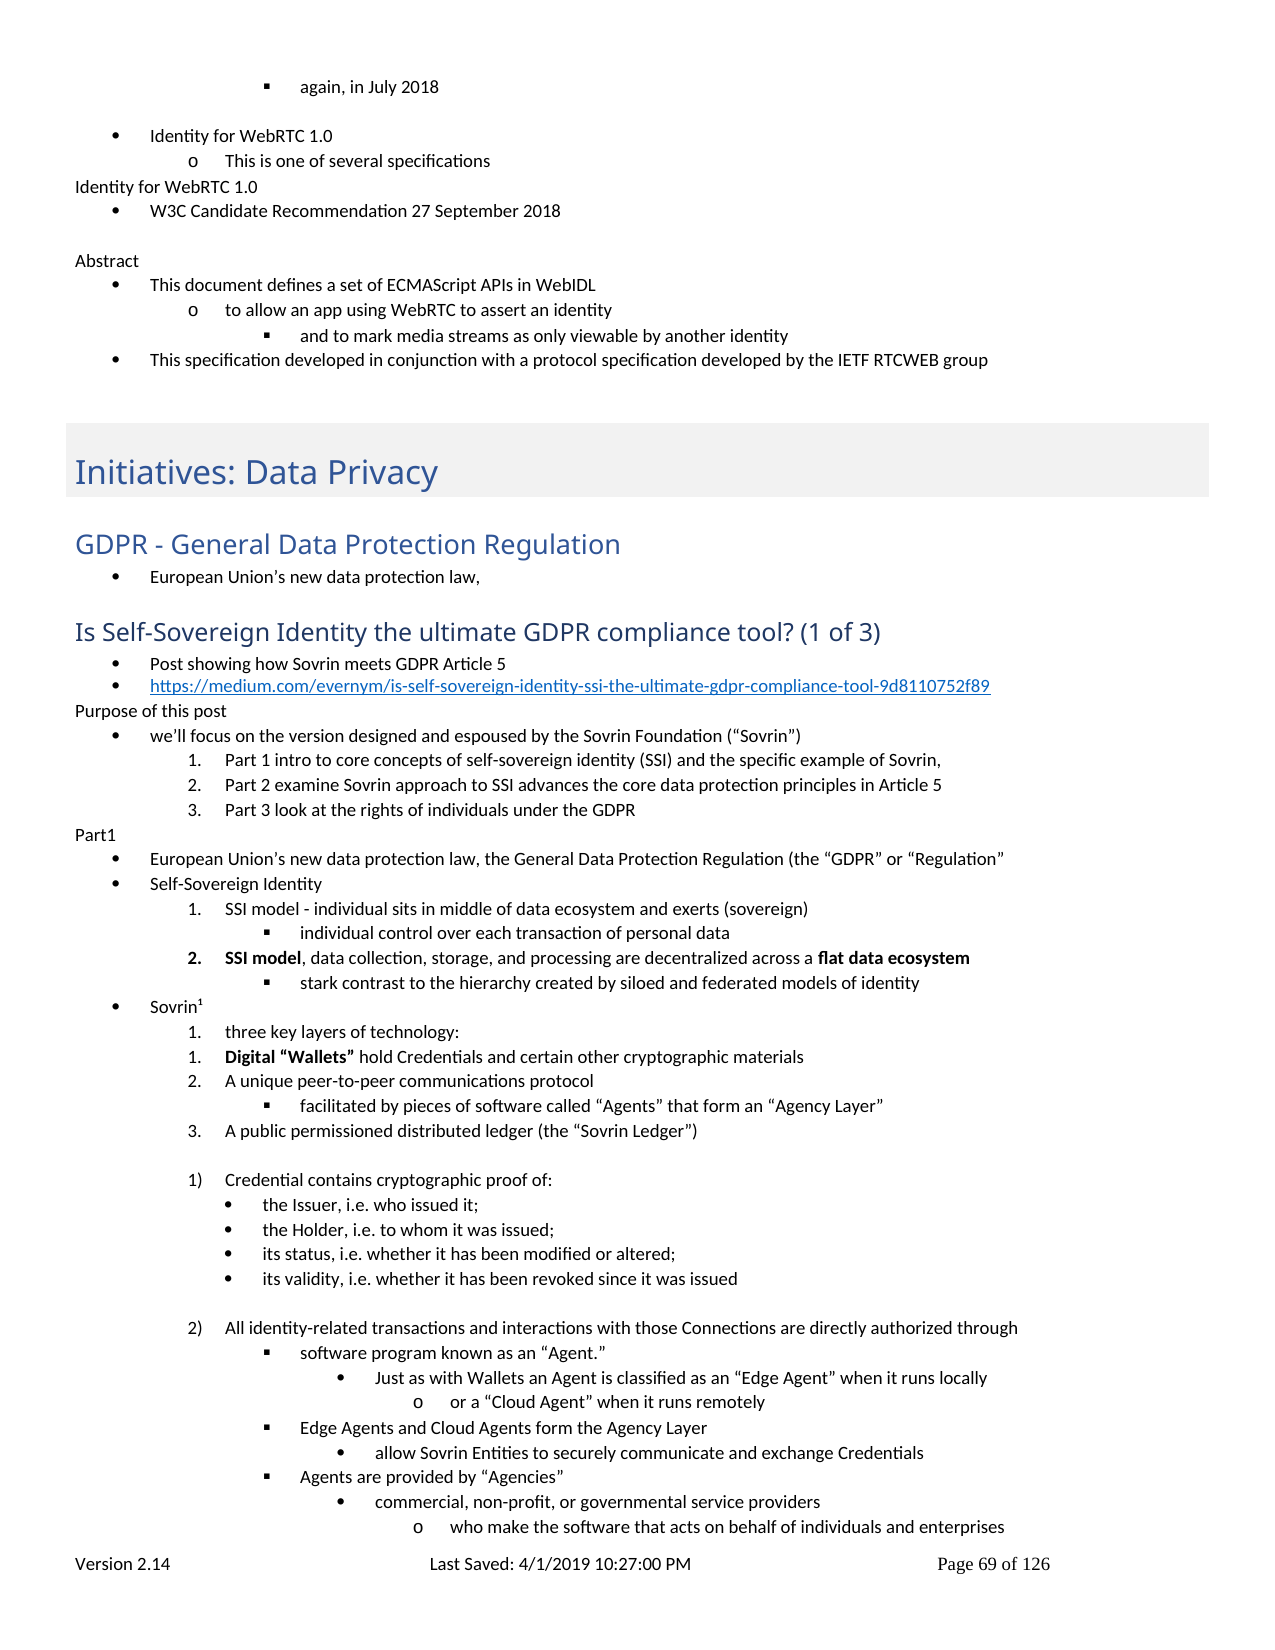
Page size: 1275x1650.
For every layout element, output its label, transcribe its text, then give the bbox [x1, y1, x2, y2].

list software program known as an “Agent.” [262, 1341, 1200, 1364]
list Credential contains cryptographic proof of: [187, 1168, 1200, 1191]
list SSI model - individual sits in middle of data ecosystem and exerts (sovereign) [187, 897, 1200, 920]
list individual control over each transaction of personal data [262, 921, 1200, 944]
list Just as with Wallets an Agent is classified as an “Edge Agent” when it runs locally [337, 1366, 1200, 1389]
list or a “Cloud Agent” when it runs remotely [412, 1391, 1200, 1414]
list the Holder, i.e. to whom it was issued; [225, 1218, 1200, 1241]
list commercial, non-profit, or governmental service providers [337, 1490, 1200, 1513]
list its status, i.e. whether it has been modified or altered; [225, 1242, 1200, 1265]
list to allow an app using WebRTC to assert an identity [187, 298, 1200, 322]
list W3C Candidate Recommendation 27 September 2018 [112, 199, 1200, 222]
list A unique peer-to-peer communications protocol [187, 1069, 1200, 1092]
text Abstract [75, 249, 1200, 272]
list allow Sovrin Entities to securely communicate and exchange Credentials [337, 1441, 1200, 1464]
list https://medium.com/evernym/is-self-sovereign-identity-ssi-the-ultimate-gdpr-compliance-tool-9d8110752f89 [112, 674, 1200, 697]
list we’ll focus on the version designed and espoused by the Sovrin Foundation (“Sovrin”) [112, 724, 1200, 747]
list A public permissioned distributed ledger (the “Sovrin Ledger”) [187, 1119, 1200, 1142]
subtitle GDPR - General Data Protection Regulation [75, 525, 1200, 562]
list Sovrin¹ [112, 996, 1200, 1018]
list and to mark media streams as only viewable by another identity [262, 324, 1200, 347]
list facilitated by pieces of software called “Agents” that form an “Agency Layer” [262, 1094, 1200, 1117]
list This document defines a set of ECMAScript APIs in WebIDL [112, 273, 1200, 296]
text Part1 [75, 823, 1200, 846]
list This specification developed in conjunction with a protocol specification developed by the IETF RTCWEB group [112, 349, 1200, 372]
list three key layers of technology: [187, 1020, 1200, 1043]
list Edge Agents and Cloud Agents form the Agency Layer [262, 1416, 1200, 1439]
text Identity for WebRTC 1.0 [75, 175, 1200, 198]
list Part 2 examine Sovrin approach to SSI advances the core data protection principles in Article 5 [187, 773, 1200, 796]
subtitle Initiatives: Data Privacy [67, 424, 1208, 496]
list This is one of several specifications [187, 149, 1200, 173]
subtitle Is Self-Sovereign Identity the ultimate GDPR compliance tool? (1 of 3) [75, 615, 1200, 649]
list Self-Sovereign Identity [112, 872, 1200, 895]
text Purpose of this post [75, 699, 1200, 722]
list stark contrast to the hierarchy created by siloed and federated models of identity [262, 971, 1200, 994]
list its validity, i.e. whether it has been revoked since it was issued [225, 1267, 1200, 1290]
list who make the software that acts on behalf of individuals and enterprises [412, 1515, 1200, 1539]
list European Union’s new data protection law, the General Data Protection Regulation (the “GDPR” or “Regulation” [112, 847, 1200, 870]
list All identity-related transactions and interactions with those Connections are directly authorized through [187, 1316, 1200, 1339]
list Post showing how Sovrin meets GDPR Article 5 [112, 652, 1200, 674]
list the Issuer, i.e. who issued it; [225, 1193, 1200, 1216]
list Identity for WebRTC 1.0 [112, 124, 1200, 147]
list Part 1 intro to core concepts of self-sovereign identity (SSI) and the specific example of Sovrin, [187, 749, 1200, 772]
list SSI model, data collection, storage, and processing are decentralized across a flat data ecosystem [187, 946, 1200, 969]
list Agents are provided by “Agencies” [262, 1466, 1200, 1488]
list again, in July 2018 [262, 75, 1200, 98]
list Part 3 look at the rights of individuals under the GDPR [187, 798, 1200, 821]
list European Union’s new data protection law, [112, 565, 1200, 588]
list Digital “Wallets” hold Credentials and certain other cryptographic materials [187, 1045, 1200, 1068]
